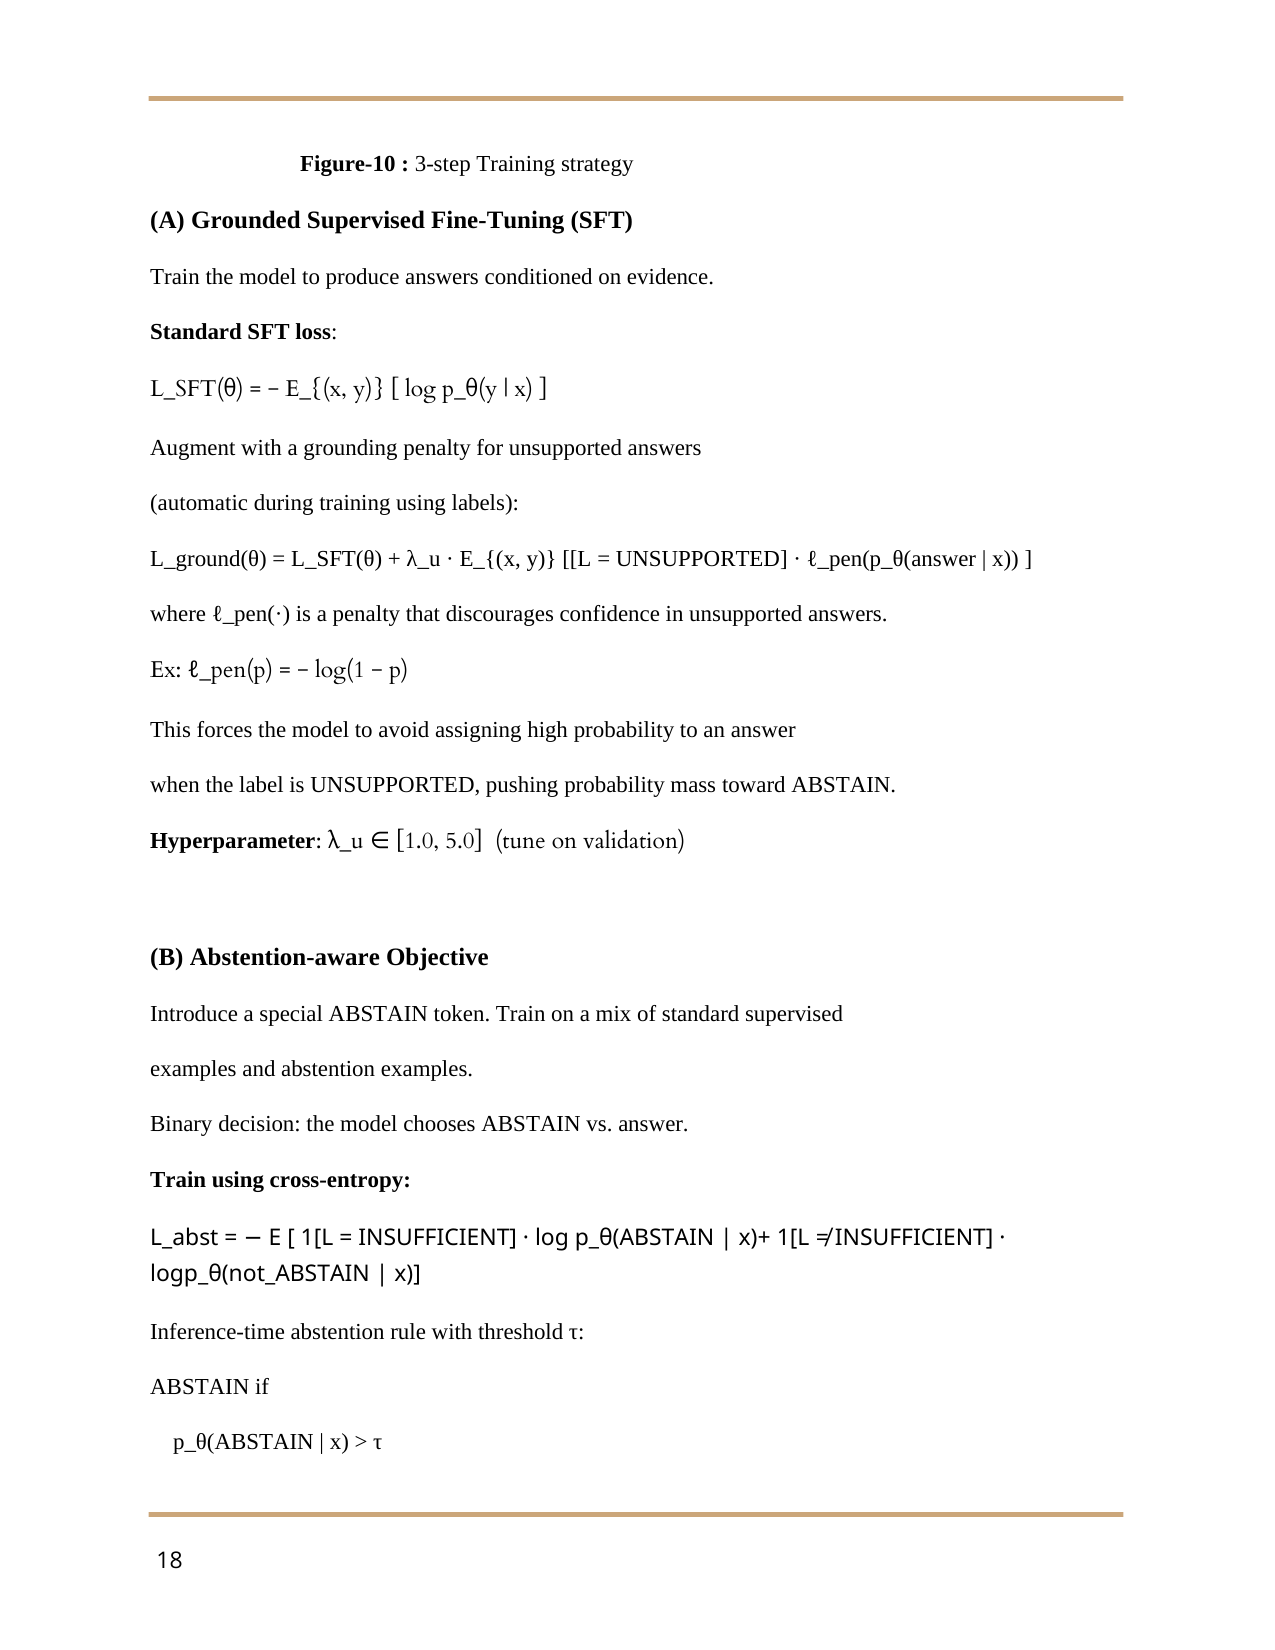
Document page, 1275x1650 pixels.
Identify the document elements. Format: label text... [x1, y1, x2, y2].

text where ℓ_pen(·) is a penalty that discourages confidence in unsupported answers. [150, 600, 1125, 626]
text (A) Grounded Supervised Fine-Tuning (SFT) [150, 205, 1125, 234]
text p_θ(ABSTAIN | x) > τ [150, 1428, 1125, 1454]
text (B) Abstention-aware Objective [150, 942, 1125, 971]
text L_SFT(θ) = − E_{(x, y)} [ log p_θ(y | x) ] [150, 374, 1125, 405]
text Ex: ℓ_pen(p) = − log(1 − p) [150, 655, 1125, 686]
text ABSTAIN if [150, 1373, 1125, 1399]
text Binary decision: the model chooses ABSTAIN vs. answer. [150, 1110, 1125, 1137]
text examples and abstention examples. [150, 1055, 1125, 1082]
text Hyperparameter: λ_u ∈ [1.0, 5.0] (tune on validation) [150, 826, 1125, 857]
text Augment with a grounding penalty for unsupported answers [150, 434, 1125, 461]
text This forces the model to avoid assigning high probability to an answer [150, 716, 1125, 742]
text L_ground(θ) = L_SFT(θ) + λ_u · E_{(x, y)} [[L = UNSUPPORTED] · ℓ_pen(p_θ(answer | x)) ] [150, 545, 1125, 571]
picture [148, 96, 1124, 101]
text Introduce a special ABSTAIN token. Train on a mix of standard supervised [150, 1000, 1125, 1026]
text Train using cross-entropy: [150, 1166, 1125, 1192]
text Standard SFT loss: [150, 318, 1125, 345]
text L_abst = − E [ 1[L = INSUFFICIENT] · log p_θ(ABSTAIN | x)+ 1[L ≠ INSUFFICIENT] · logp_θ(not_ABSTAIN | x)] [150, 1221, 1125, 1288]
picture [148, 1512, 1124, 1517]
text Figure-10 : 3-step Training strategy [225, 150, 1125, 176]
text (automatic during training using labels): [150, 489, 1125, 516]
text when the label is UNSUPPORTED, pushing probability mass toward ABSTAIN. [150, 771, 1125, 797]
text Inference-time abstention rule with threshold τ: [150, 1318, 1125, 1344]
text Train the model to produce answers conditioned on evidence. [150, 263, 1125, 289]
